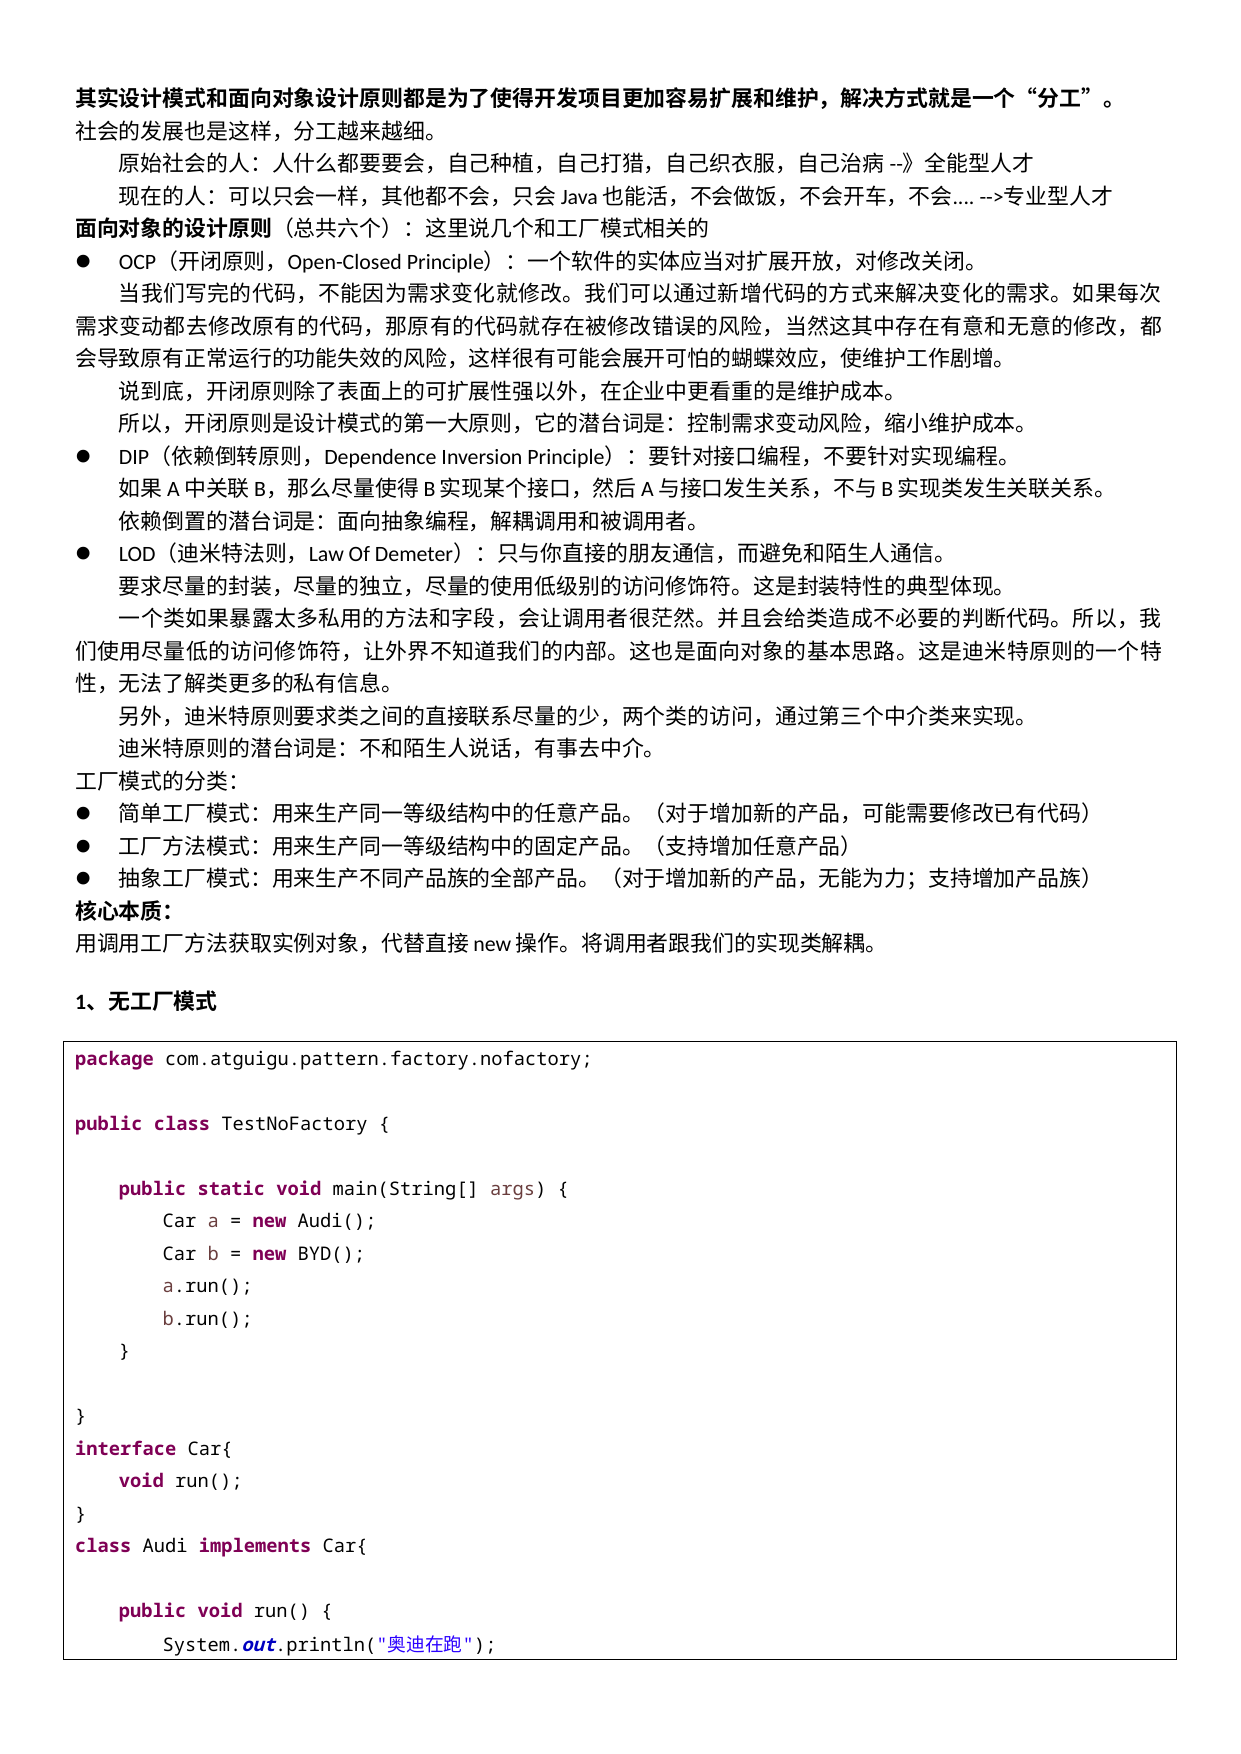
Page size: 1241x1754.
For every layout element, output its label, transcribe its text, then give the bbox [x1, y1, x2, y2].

text 用调用工厂方法获取实例对象，代替直接new操作。将调用者跟我们的实现类解耦。 [75, 926, 1165, 958]
text 原始社会的人：人什么都要要会，自己种植，自己打猎，自己织衣服，自己治病 --》全能型人才 [75, 146, 1165, 178]
text 1、无工厂模式 [75, 983, 1165, 1016]
text 其实设计模式和面向对象设计原则都是为了使得开发项目更加容易扩展和维护，解决方式就是一个“分工”。 [75, 81, 1165, 113]
text 迪米特原则的潜台词是：不和陌生人说话，有事去中介。 [75, 731, 1165, 763]
text 工厂模式的分类： [75, 763, 1165, 796]
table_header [64, 1042, 1176, 1659]
text 所以，开闭原则是设计模式的第一大原则，它的潜台词是：控制需求变动风险，缩小维护成本。 [75, 406, 1165, 438]
text 社会的发展也是这样，分工越来越细。 [75, 113, 1165, 146]
text 要求尽量的封装，尽量的独立，尽量的使用低级别的访问修饰符。这是封装特性的典型体现。 [75, 568, 1165, 601]
list LOD（迪米特法则，Law Of Demeter）：只与你直接的朋友通信，而避免和陌生人通信。 [75, 536, 1165, 568]
text 当我们写完的代码，不能因为需求变化就修改。我们可以通过新增代码的方式来解决变化的需求。如果每次需求变动都去修改原有的代码，那原有的代码就存在被修改错误的风险，当然这其中存在有意和无意的修改，都会导致原有正常运行的功能失效的风险，这样很有可能会展开可怕的蝴蝶效应，使维护工作剧增。 [75, 276, 1165, 373]
text 另外，迪米特原则要求类之间的直接联系尽量的少，两个类的访问，通过第三个中介类来实现。 [75, 698, 1165, 731]
list OCP（开闭原则，Open-Closed Principle）：一个软件的实体应当对扩展开放，对修改关闭。 [75, 243, 1165, 276]
list DIP（依赖倒转原则，Dependence Inversion Principle）：要针对接口编程，不要针对实现编程。 [75, 438, 1165, 471]
list 抽象工厂模式：用来生产不同产品族的全部产品。（对于增加新的产品，无能为力；支持增加产品族） [75, 861, 1165, 893]
text 依赖倒置的潜台词是：面向抽象编程，解耦调用和被调用者。 [75, 503, 1165, 536]
text 现在的人：可以只会一样，其他都不会，只会Java也能活，不会做饭，不会开车，不会.... -->专业型人才 [75, 178, 1165, 211]
text 说到底，开闭原则除了表面上的可扩展性强以外，在企业中更看重的是维护成本。 [75, 373, 1165, 406]
text 如果A中关联B，那么尽量使得B实现某个接口，然后A与接口发生关系，不与B实现类发生关联关系。 [75, 471, 1165, 503]
text 核心本质： [75, 893, 1165, 926]
list 工厂方法模式：用来生产同一等级结构中的固定产品。（支持增加任意产品） [75, 828, 1165, 861]
text 面向对象的设计原则（总共六个）：这里说几个和工厂模式相关的 [75, 211, 1165, 243]
text 一个类如果暴露太多私用的方法和字段，会让调用者很茫然。并且会给类造成不必要的判断代码。所以，我们使用尽量低的访问修饰符，让外界不知道我们的内部。这也是面向对象的基本思路。这是迪米特原则的一个特性，无法了解类更多的私有信息。 [75, 601, 1165, 698]
list 简单工厂模式：用来生产同一等级结构中的任意产品。（对于增加新的产品，可能需要修改已有代码） [75, 796, 1165, 828]
